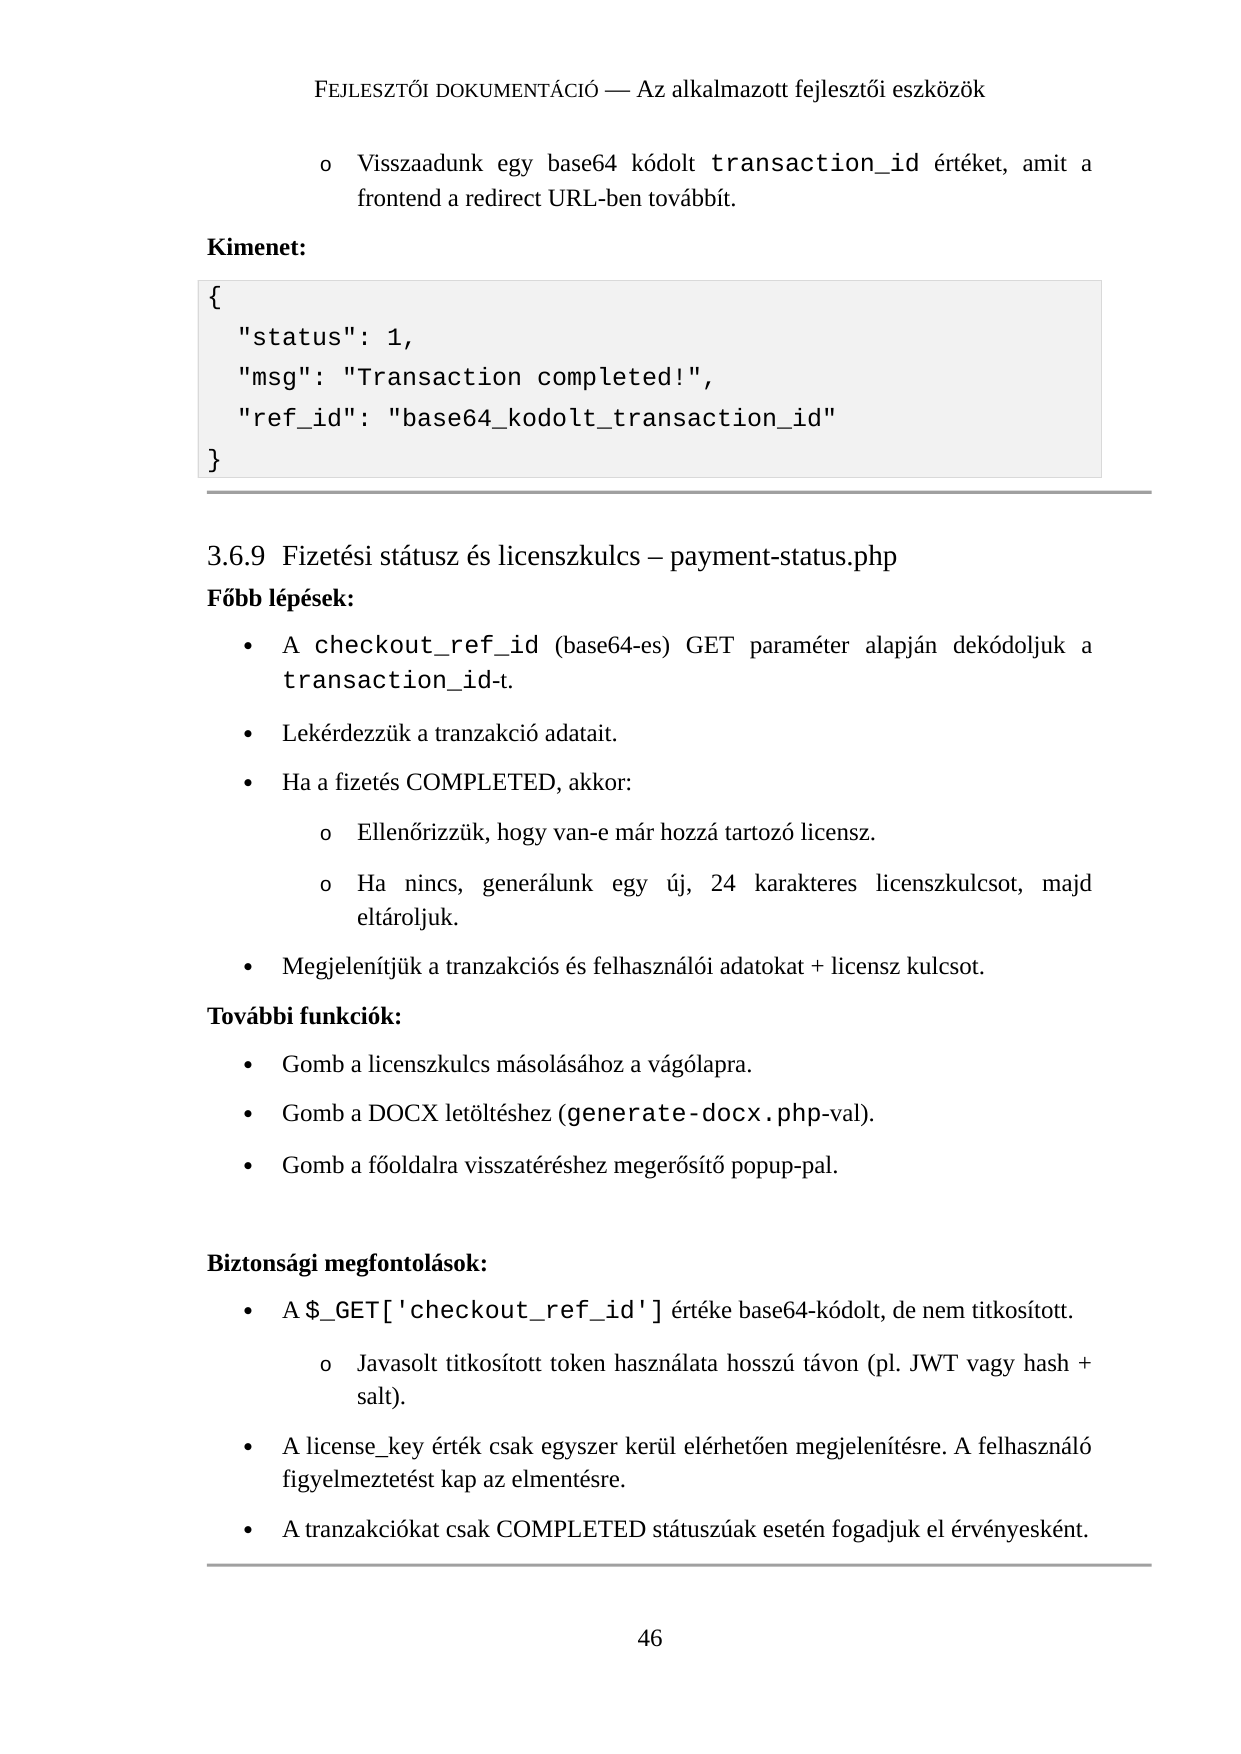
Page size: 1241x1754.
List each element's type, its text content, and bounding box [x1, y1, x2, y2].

list Visszaadunk egy base64 kódolt transaction_id értéket, amit a frontend a redirect URL-ben továbbít. [319, 148, 1092, 212]
subtitle Fizetési státusz és licenszkulcs – payment-status.php [207, 538, 1092, 572]
text "status": 1, [199, 321, 1101, 352]
list Javasolt titkosított token használata hosszú távon (pl. JWT vagy hash + salt). [319, 1348, 1092, 1410]
list A checkout_ref_id (base64-es) GET paraméter alapján dekódoljuk a transaction_id-t. [244, 631, 1092, 696]
list A license_key érték csak egyszer kerül elérhetően megjelenítésre. A felhasználó figyelmeztetést kap az elmentésre. [244, 1431, 1092, 1493]
list Megjelenítjük a tranzakciós és felhasználói adatokat + licensz kulcsot. [244, 951, 1092, 980]
text További funkciók: [207, 1001, 1092, 1030]
list Ellenőrizzük, hogy van-e már hozzá tartozó licensz. [319, 817, 1092, 847]
list Gomb a főoldalra visszatéréshez megerősítő popup-pal. [244, 1150, 1092, 1179]
text "msg": "Transaction completed!", [199, 362, 1101, 393]
list Gomb a licenszkulcs másolásához a vágólapra. [244, 1049, 1092, 1077]
text Kimenet: [207, 232, 1092, 261]
text Főbb lépések: [207, 583, 1092, 612]
list Ha nincs, generálunk egy új, 24 karakteres licenszkulcsot, majd eltároljuk. [319, 868, 1092, 930]
list Lekérdezzük a tranzakció adatait. [244, 718, 1092, 746]
text { [199, 281, 1101, 312]
list Ha a fizetés COMPLETED, akkor: [244, 767, 1092, 796]
text } [199, 443, 1101, 477]
list A $_GET['checkout_ref_id'] értéke base64-kódolt, de nem titkosított. [244, 1296, 1092, 1326]
list Gomb a DOCX letöltéshez (generate-docx.php-val). [244, 1098, 1092, 1129]
list A tranzakciókat csak COMPLETED státuszúak esetén fogadjuk el érvényesként. [244, 1514, 1092, 1543]
text "ref_id": "base64_kodolt_transaction_id" [199, 403, 1101, 434]
text Biztonsági megfontolások: [207, 1248, 1092, 1277]
